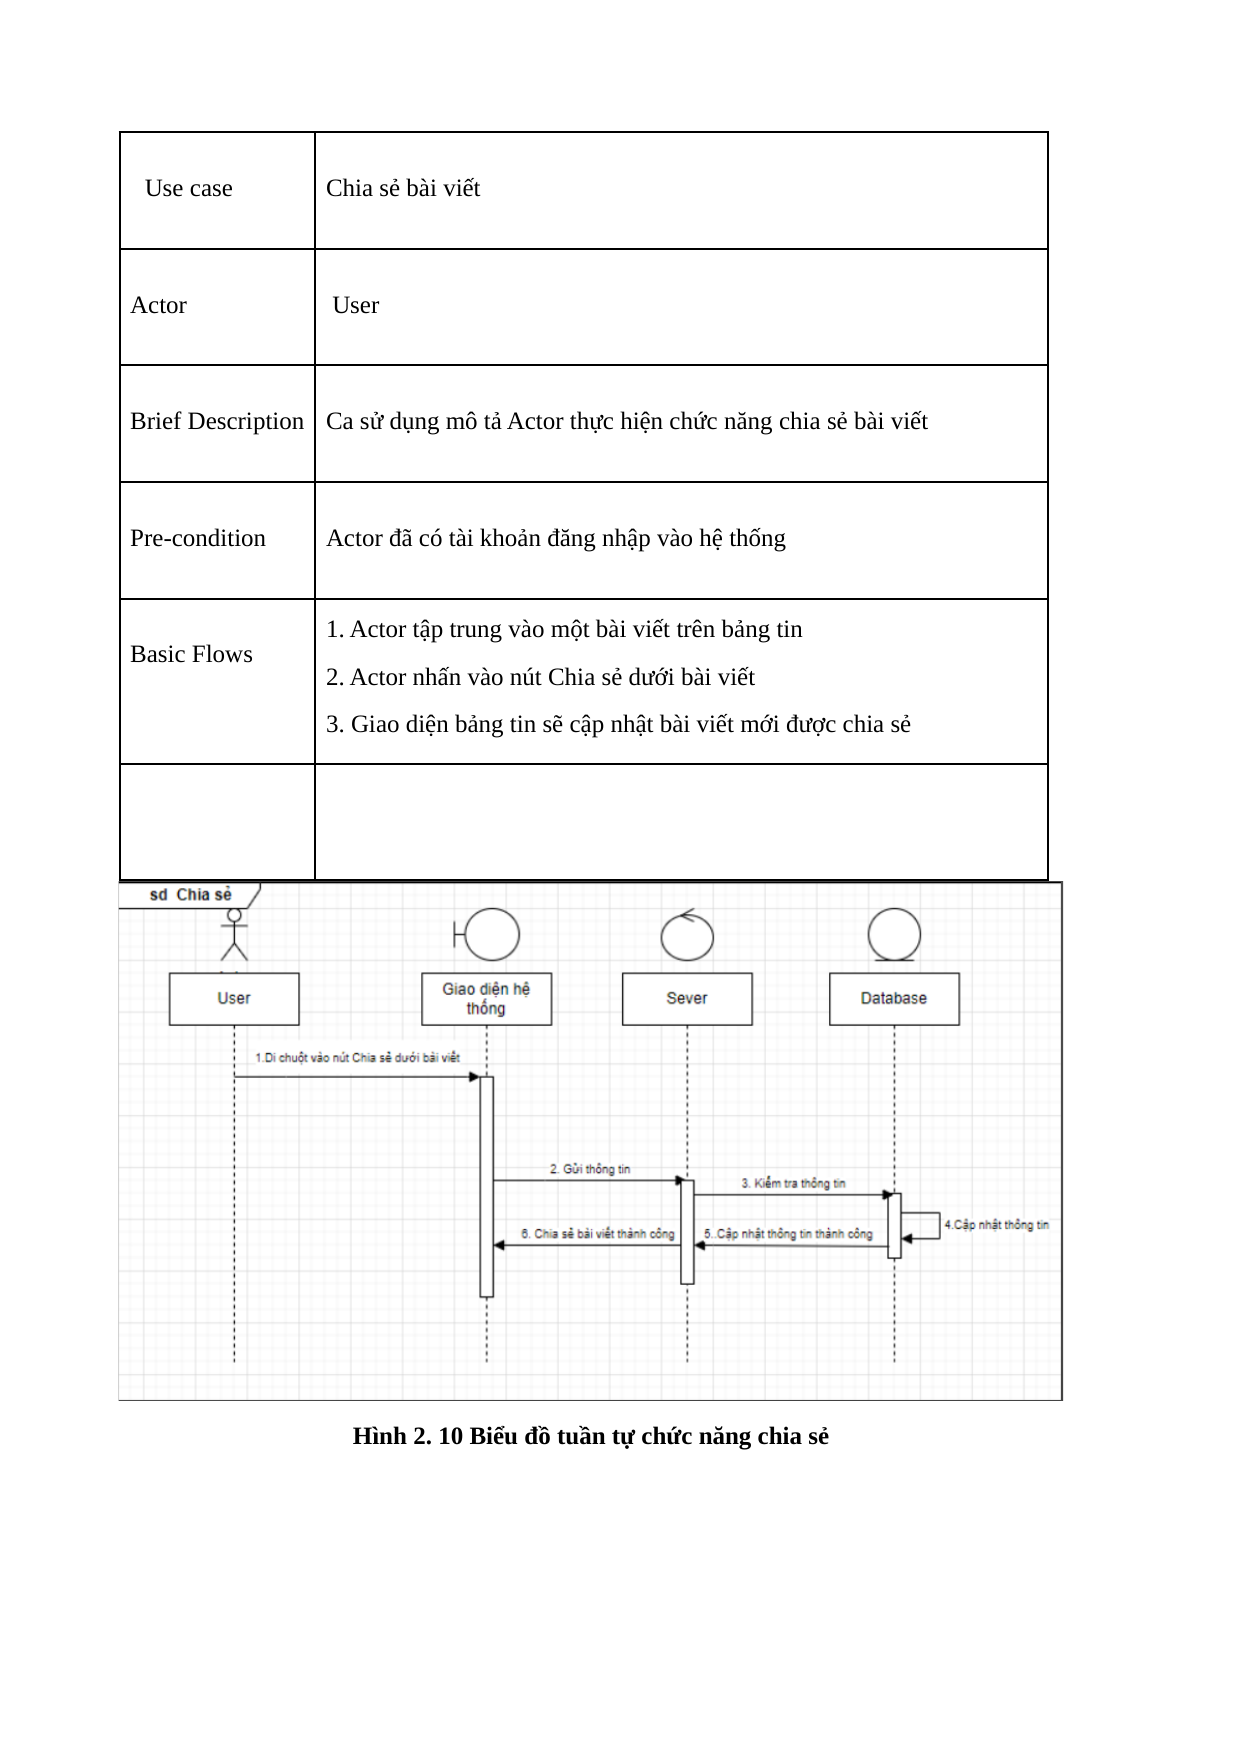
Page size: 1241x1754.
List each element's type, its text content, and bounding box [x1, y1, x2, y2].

table_cell [121, 765, 314, 879]
table_cell 1. Actor tập trung vào một bài viết trên bảng tin 2. Actor nhấn vào nút Chia sẻ dưới bài viết 3. Giao diện bảng tin sẽ cập nhật bài viết mới được chia sẻ [316, 600, 1047, 763]
picture [118, 881, 1064, 1401]
table_cell Ca sử dụng mô tả Actor thực hiện chức năng chia sẻ bài viết [316, 366, 1047, 481]
table_header Use case [121, 133, 314, 248]
table_cell Brief Description [121, 366, 314, 481]
table_cell Basic Flows [121, 600, 314, 763]
table_cell Actor đã có tài khoản đăng nhập vào hệ thống [316, 483, 1047, 597]
table_cell User [316, 250, 1047, 364]
table_header Chia sẻ bài viết [316, 133, 1047, 248]
table_cell Actor [121, 250, 314, 364]
table_cell [316, 765, 1047, 879]
table_cell Pre-condition [121, 483, 314, 597]
text Hình 2. 10 Biểu đồ tuần tự chức năng chia sẻ [118, 1417, 1063, 1454]
